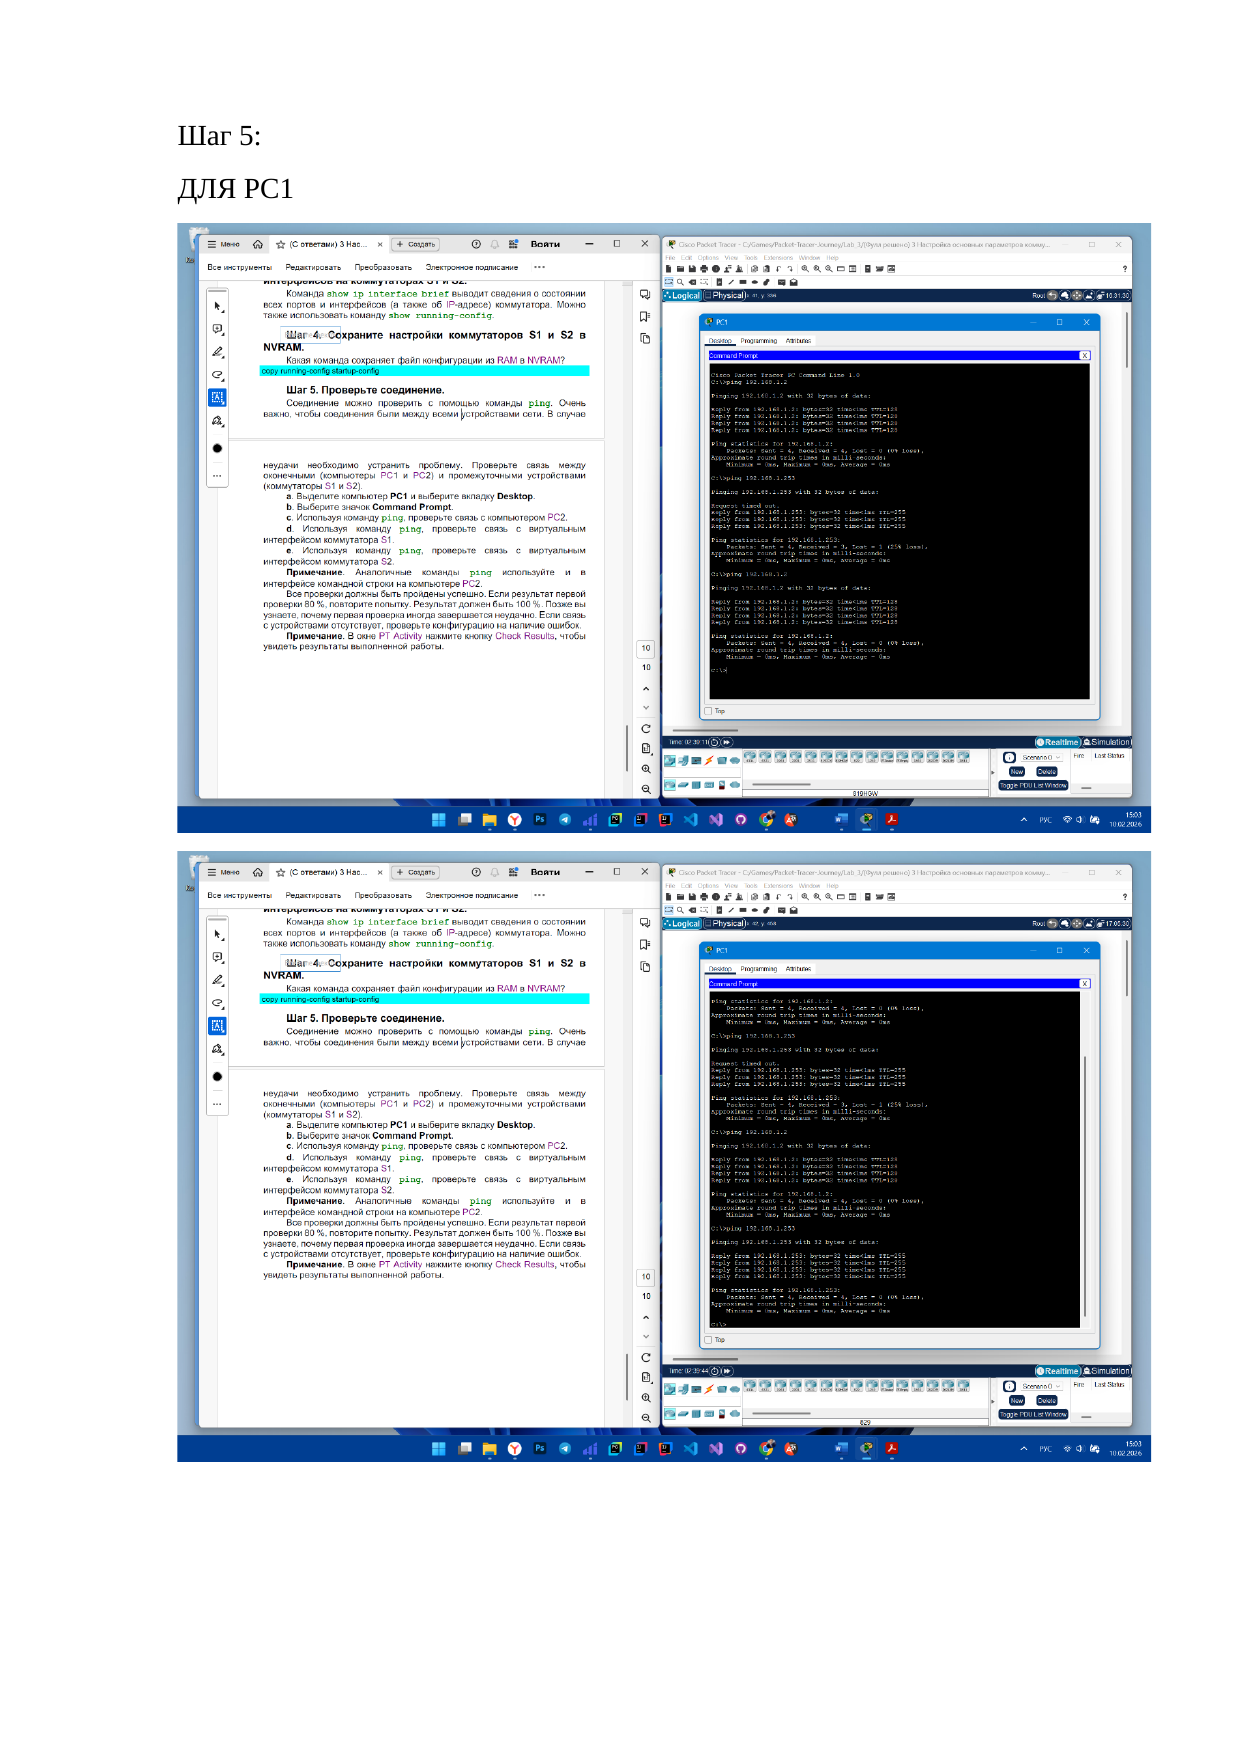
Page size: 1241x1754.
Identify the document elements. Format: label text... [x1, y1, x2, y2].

picture [177, 851, 1152, 1462]
picture [177, 223, 1152, 833]
text Шаг 5: [177, 118, 1152, 152]
text ДЛЯ PC1 [177, 171, 1152, 204]
